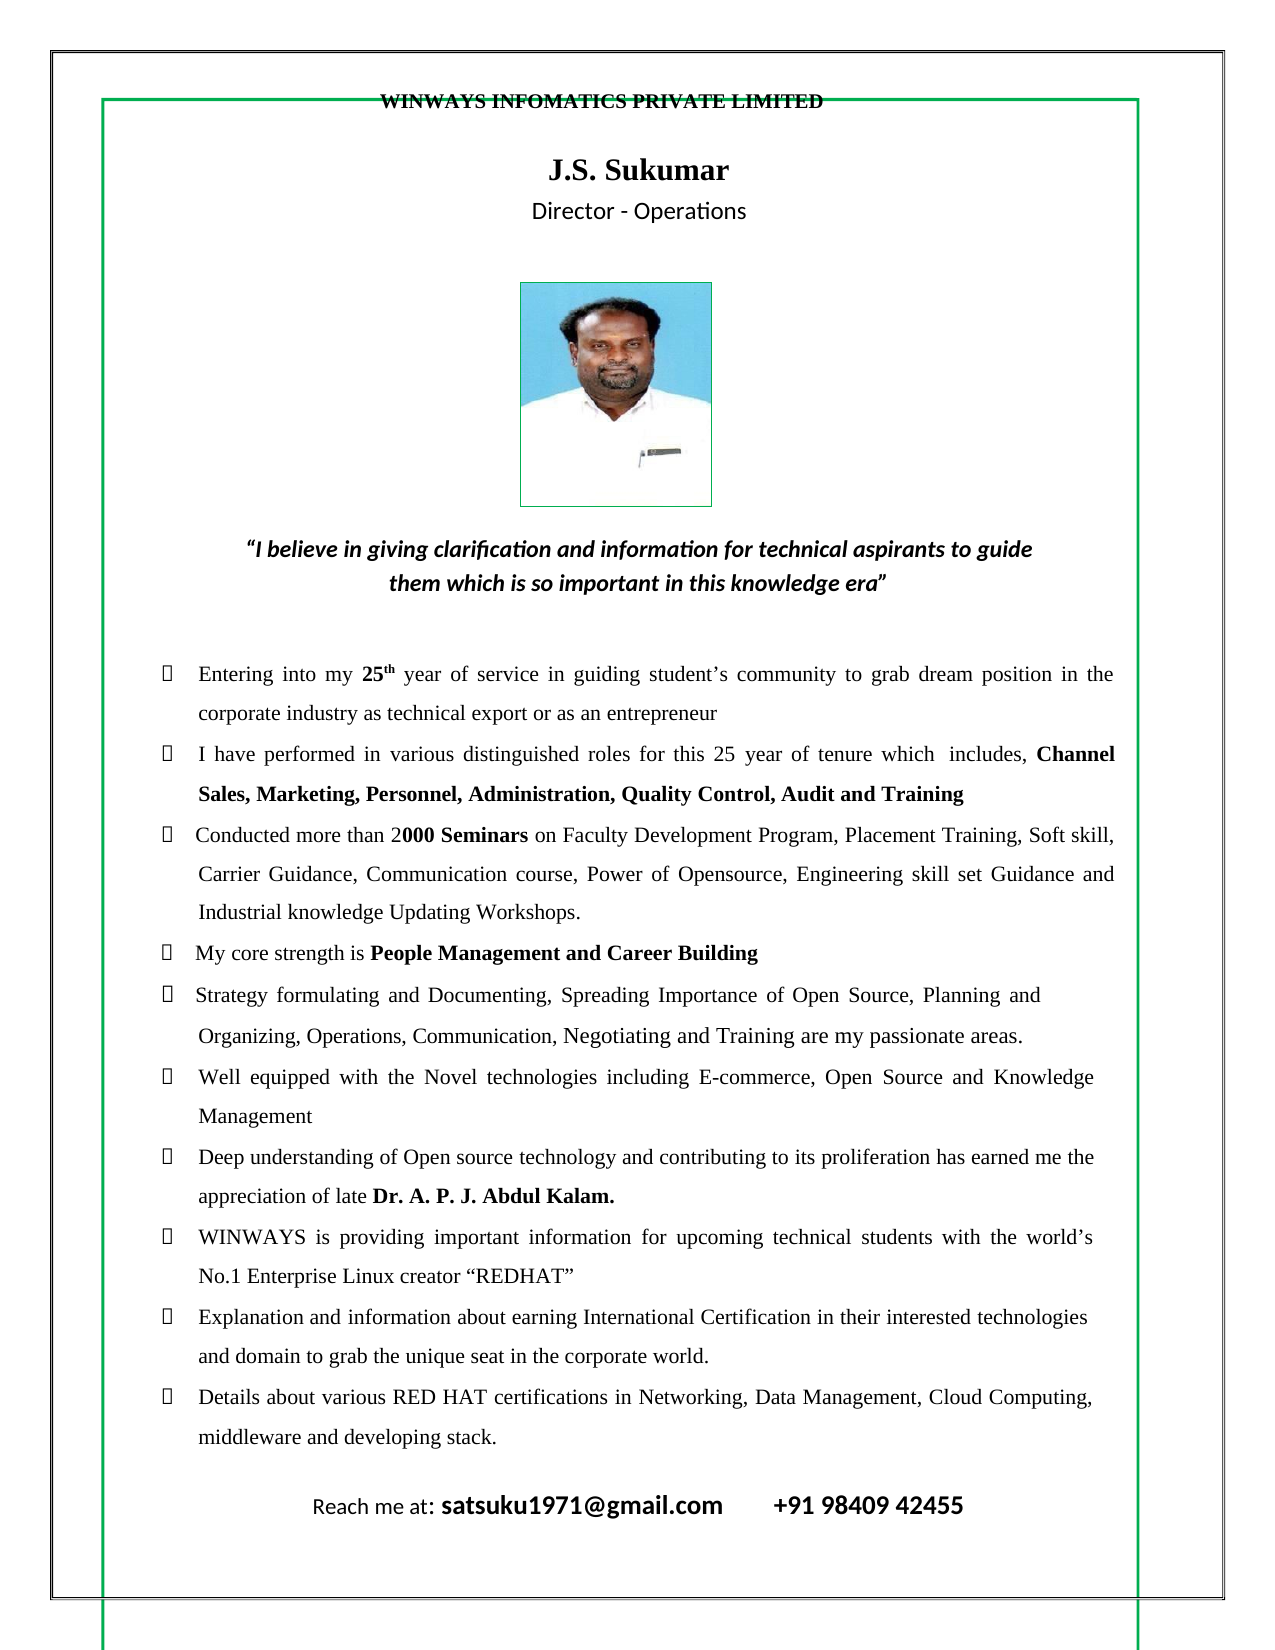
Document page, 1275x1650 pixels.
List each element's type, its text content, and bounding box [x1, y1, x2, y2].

list Details about various RED HAT certifications in Networking, Data Management, Cloud Computing, middleware and developing stack. [161, 1381, 1096, 1449]
list Explanation and information about earning International Certification in their interested technologies and domain to grab the unique seat in the corporate world. [161, 1301, 1090, 1369]
list My core strength is People Management and Career Building [160, 937, 1233, 967]
picture [521, 283, 711, 506]
text WINWAYS INFOMATICS PRIVATE LIMITED [379, 88, 1233, 113]
text Director - Operations [216, 195, 1062, 226]
text “I believe in giving clarification and information for technical aspirants to guide them which is so important in this knowledge era” [216, 534, 1061, 597]
text J.S. Sukumar [216, 151, 1061, 187]
text Reach me at: satsuku1971@gmail.com +91 98409 42455 [139, 1488, 1137, 1522]
list I have performed in various distinguished roles for this 25 year of tenure which includes, Channel Sales, Marketing, Personnel, Administration, Quality Control, Audit and Training [161, 738, 1115, 806]
list Well equipped with the Novel technologies including E-commerce, Open Source and Knowledge Management [161, 1061, 1097, 1128]
list Deep understanding of Open source technology and contributing to its proliferation has earned me the appreciation of late Dr. A. P. J. Abdul Kalam. [161, 1141, 1096, 1208]
list Conducted more than 2000 Seminars on Faculty Development Program, Placement Training, Soft skill, Carrier Guidance, Communication course, Power of Opensource, Engineering skill set Guidance and Industrial knowledge Updating Workshops. [161, 819, 1116, 924]
list Strategy formulating and Documenting, Spreading Importance of Open Source, Planning and Organizing, Operations, Communication, Negotiating and Training are my passionate areas. [161, 978, 1042, 1048]
list Entering into my 25th year of service in guiding student’s community to grab dream position in the corporate industry as technical export or as an entrepreneur [161, 658, 1115, 726]
list WINWAYS is providing important information for upcoming technical students with the world’s No.1 Enterprise Linux creator “REDHAT” [161, 1221, 1096, 1288]
